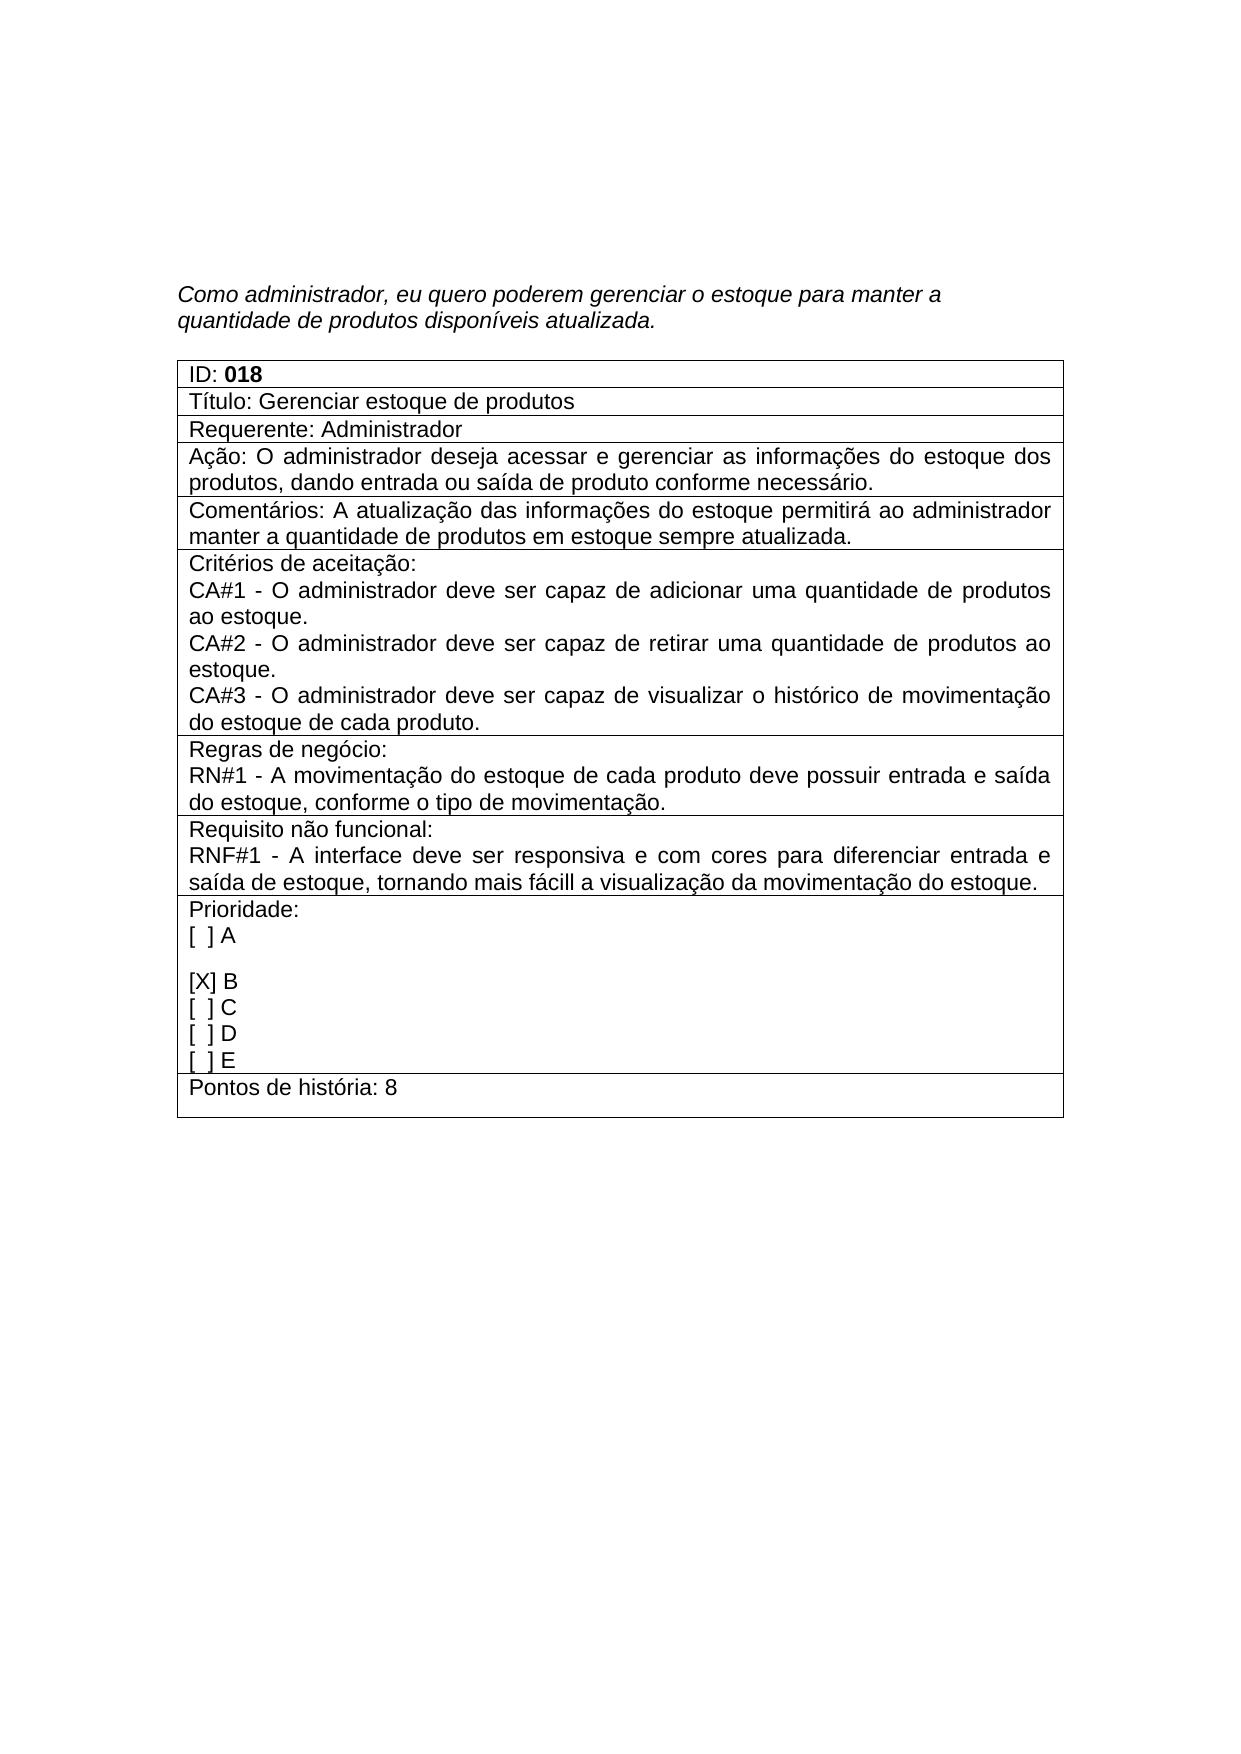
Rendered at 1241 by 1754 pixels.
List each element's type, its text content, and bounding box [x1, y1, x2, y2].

table_cell Título: Gerenciar estoque de produtos [178, 388, 1063, 414]
table_cell Ação: O administrador deseja acessar e gerenciar as informações do estoque dos produtos, dando entrada ou saída de produto conforme necessário. [178, 443, 1063, 496]
table_cell Requisito não funcional: RNF#1 - A interface deve ser responsiva e com cores para diferenciar entrada e saída de estoque, tornando mais fácill a visualização da movimentação do estoque. [178, 816, 1063, 895]
table_cell Regras de negócio: RN#1 - A movimentação do estoque de cada produto deve possuir entrada e saída do estoque, conforme o tipo de movimentação. [178, 736, 1063, 815]
table_cell Critérios de aceitação: CA#1 - O administrador deve ser capaz de adicionar uma quantidade de produtos ao estoque. CA#2 - O administrador deve ser capaz de retirar uma quantidade de produtos ao estoque. CA#3 - O administrador deve ser capaz de visualizar o histórico de movimentação do estoque de cada produto. [178, 550, 1063, 735]
table_cell Requerente: Administrador [178, 416, 1063, 442]
table_header ID: 018 [178, 361, 1063, 387]
text Como administrador, eu quero poderem gerenciar o estoque para manter a quantidade de produtos disponíveis atualizada. [177, 281, 1063, 333]
table_cell Prioridade: [ ] A [X] B [ ] C [ ] D [ ] E [178, 896, 1063, 1073]
table_cell Comentários: A atualização das informações do estoque permitirá ao administrador manter a quantidade de produtos em estoque sempre atualizada. [178, 497, 1063, 549]
table_cell Pontos de história: 8 [178, 1074, 1063, 1117]
